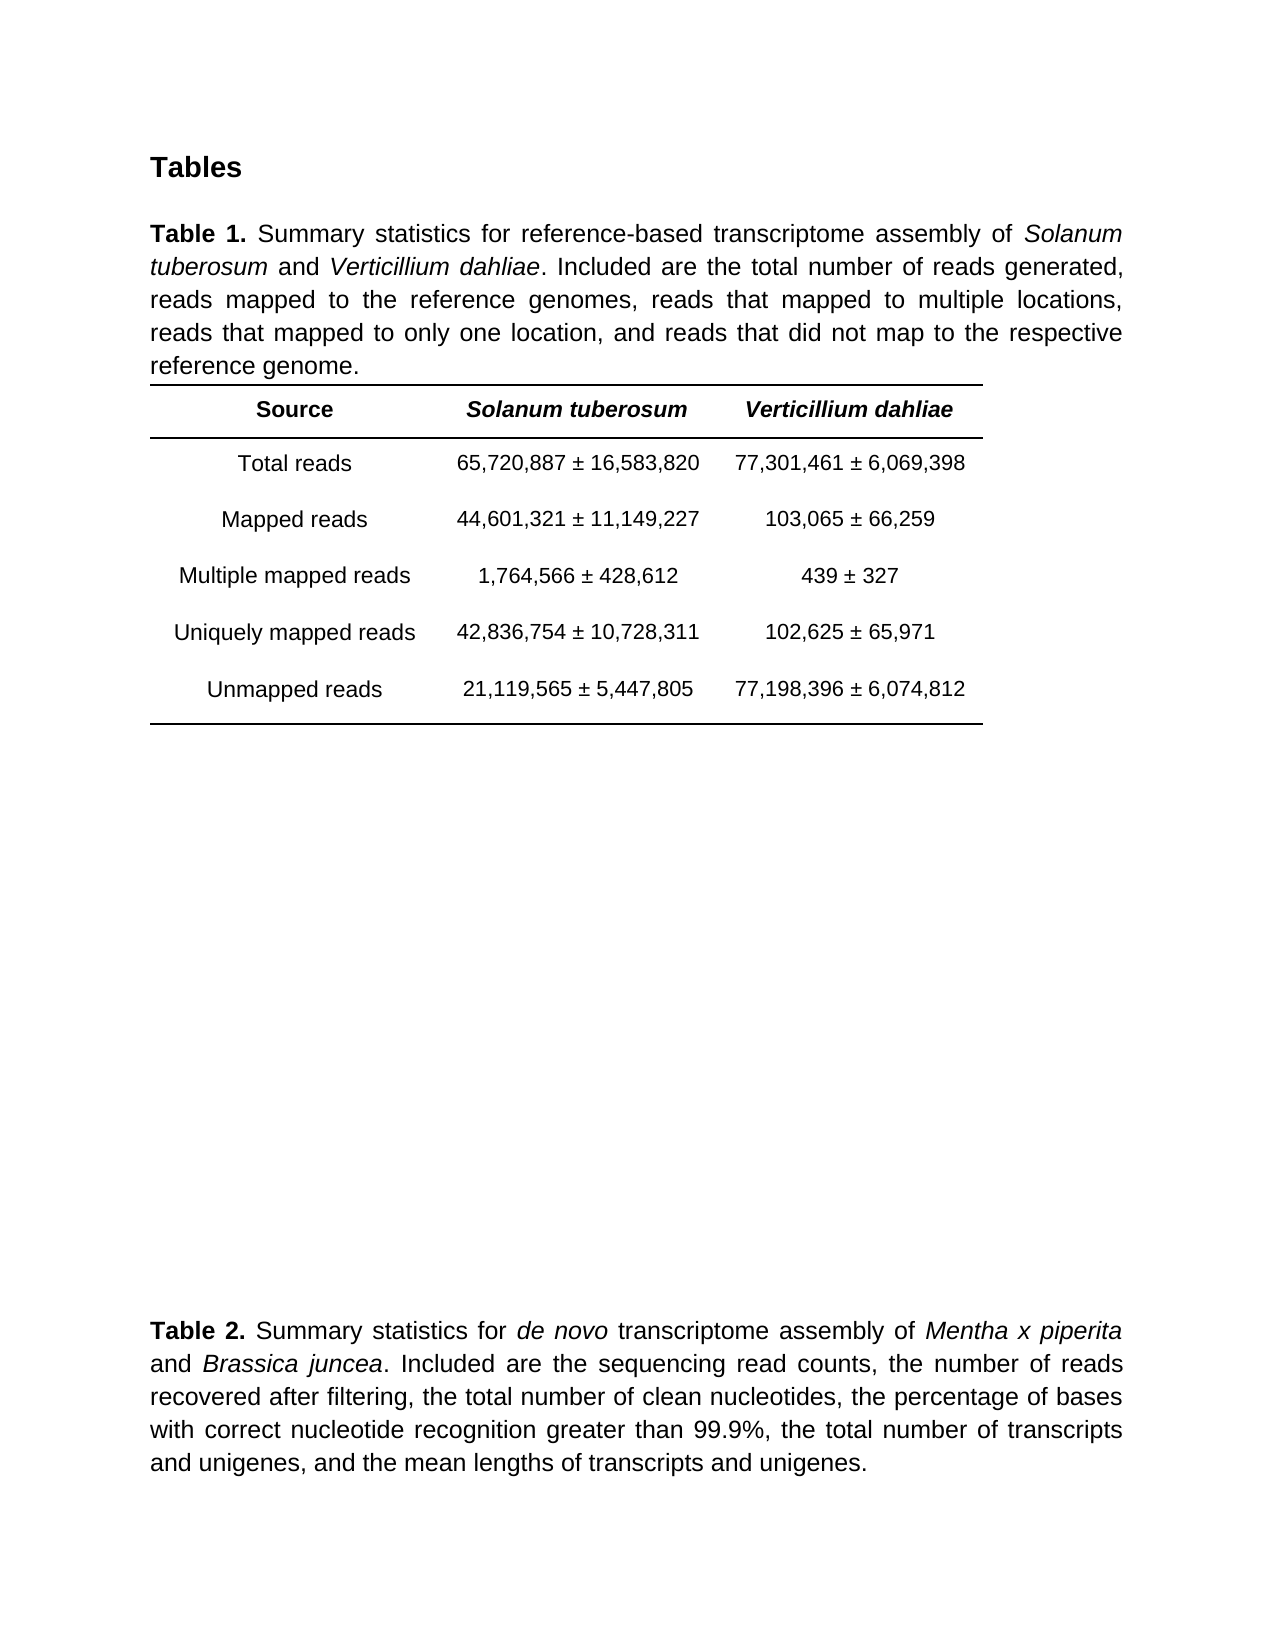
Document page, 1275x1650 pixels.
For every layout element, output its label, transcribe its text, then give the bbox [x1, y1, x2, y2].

table_cell 21,119,565 ± 5,447,805 [439, 666, 717, 722]
table_cell 1,764,566 ± 428,612 [439, 552, 717, 609]
table_cell Uniquely mapped reads [150, 609, 439, 666]
table_cell Mapped reads [150, 495, 439, 552]
text Table 2. Summary statistics for de novo transcriptome assembly of Mentha x piperita and Brassica juncea. Included are the sequencing read counts, the number of reads recovered after filtering, the total number of clean nucleotides, the percentage of bases with correct nucleotide recognition greater than 99.9%, the total number of transcripts and unigenes, and the mean lengths of transcripts and unigenes. [150, 1316, 1125, 1477]
table_cell 44,601,321 ± 11,149,227 [439, 495, 717, 552]
table_cell Multiple mapped reads [150, 552, 439, 609]
text Table 1. Summary statistics for reference-based transcriptome assembly of Solanum tuberosum and Verticillium dahliae. Included are the total number of reads generated, reads mapped to the reference genomes, reads that mapped to multiple locations, reads that mapped to only one location, and reads that did not map to the respective reference genome. [150, 219, 1125, 379]
table_cell Total reads [150, 439, 439, 495]
table_cell 439 ± 327 [717, 552, 983, 609]
table_header Source [150, 386, 439, 437]
table_cell 103,065 ± 66,259 [717, 495, 983, 552]
table_cell Unmapped reads [150, 666, 439, 722]
table_header Solanum tuberosum [439, 386, 717, 437]
table_cell 102,625 ± 65,971 [717, 609, 983, 666]
table_cell 77,301,461 ± 6,069,398 [717, 439, 983, 495]
table_cell 65,720,887 ± 16,583,820 [439, 439, 717, 495]
table_cell 42,836,754 ± 10,728,311 [439, 609, 717, 666]
table_header Verticillium dahliae [717, 386, 983, 437]
text Tables [150, 150, 1125, 183]
table_cell 77,198,396 ± 6,074,812 [717, 666, 983, 722]
